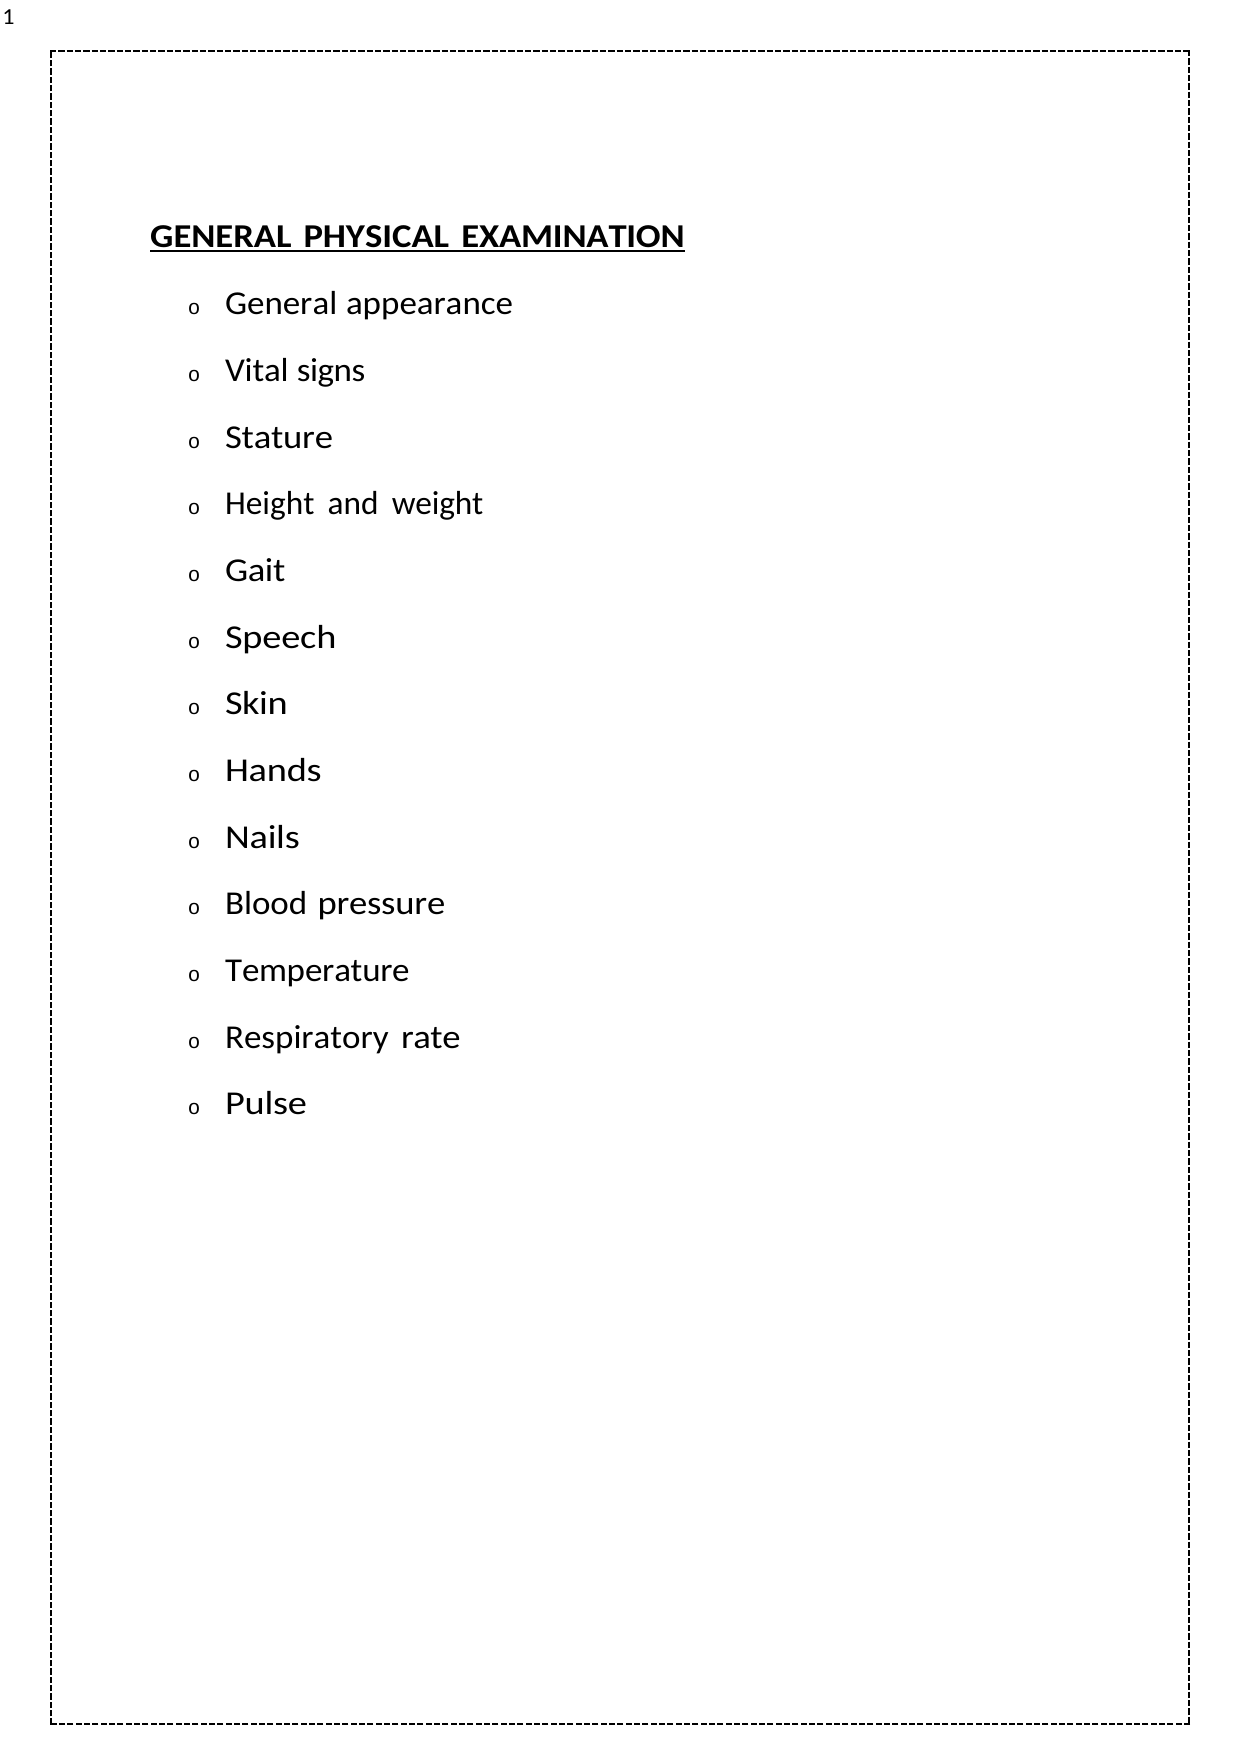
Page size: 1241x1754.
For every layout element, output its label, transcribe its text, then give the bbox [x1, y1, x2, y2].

list Pulse [188, 1082, 1093, 1123]
list Respiratory rate [188, 1016, 1093, 1057]
list General appearance [188, 282, 1093, 323]
list Blood pressure [188, 882, 1093, 923]
list Hands [188, 749, 1093, 789]
list Speech [188, 616, 1093, 656]
list Stature [188, 416, 1093, 456]
list Height and weight [188, 482, 1093, 523]
list Vital signs [188, 349, 1093, 390]
list Gait [188, 549, 1093, 590]
list Temperature [188, 949, 1093, 989]
list Nails [188, 816, 1093, 856]
list Skin [188, 682, 1093, 723]
subtitle GENERAL PHYSICAL EXAMINATION [150, 215, 1093, 256]
